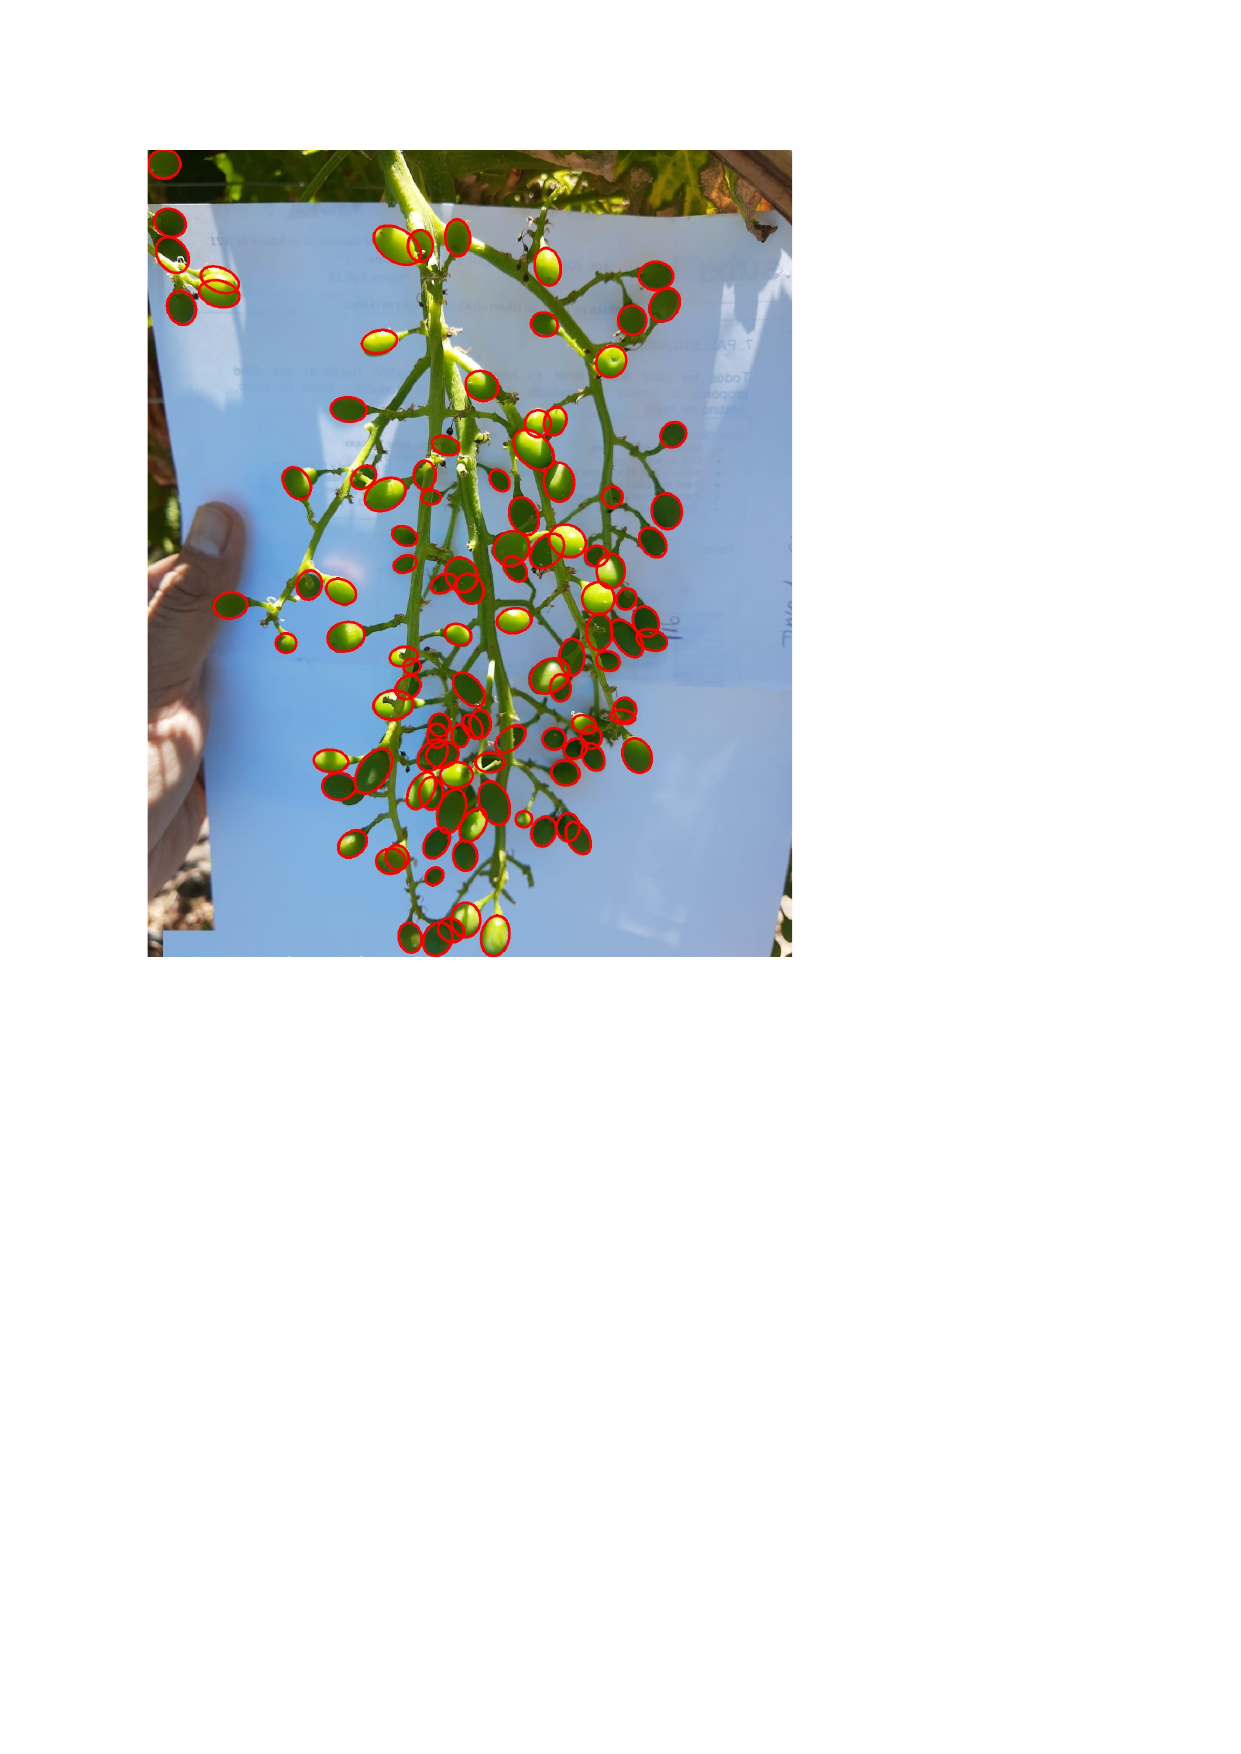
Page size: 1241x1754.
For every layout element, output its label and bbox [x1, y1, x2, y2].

picture [147, 150, 793, 957]
